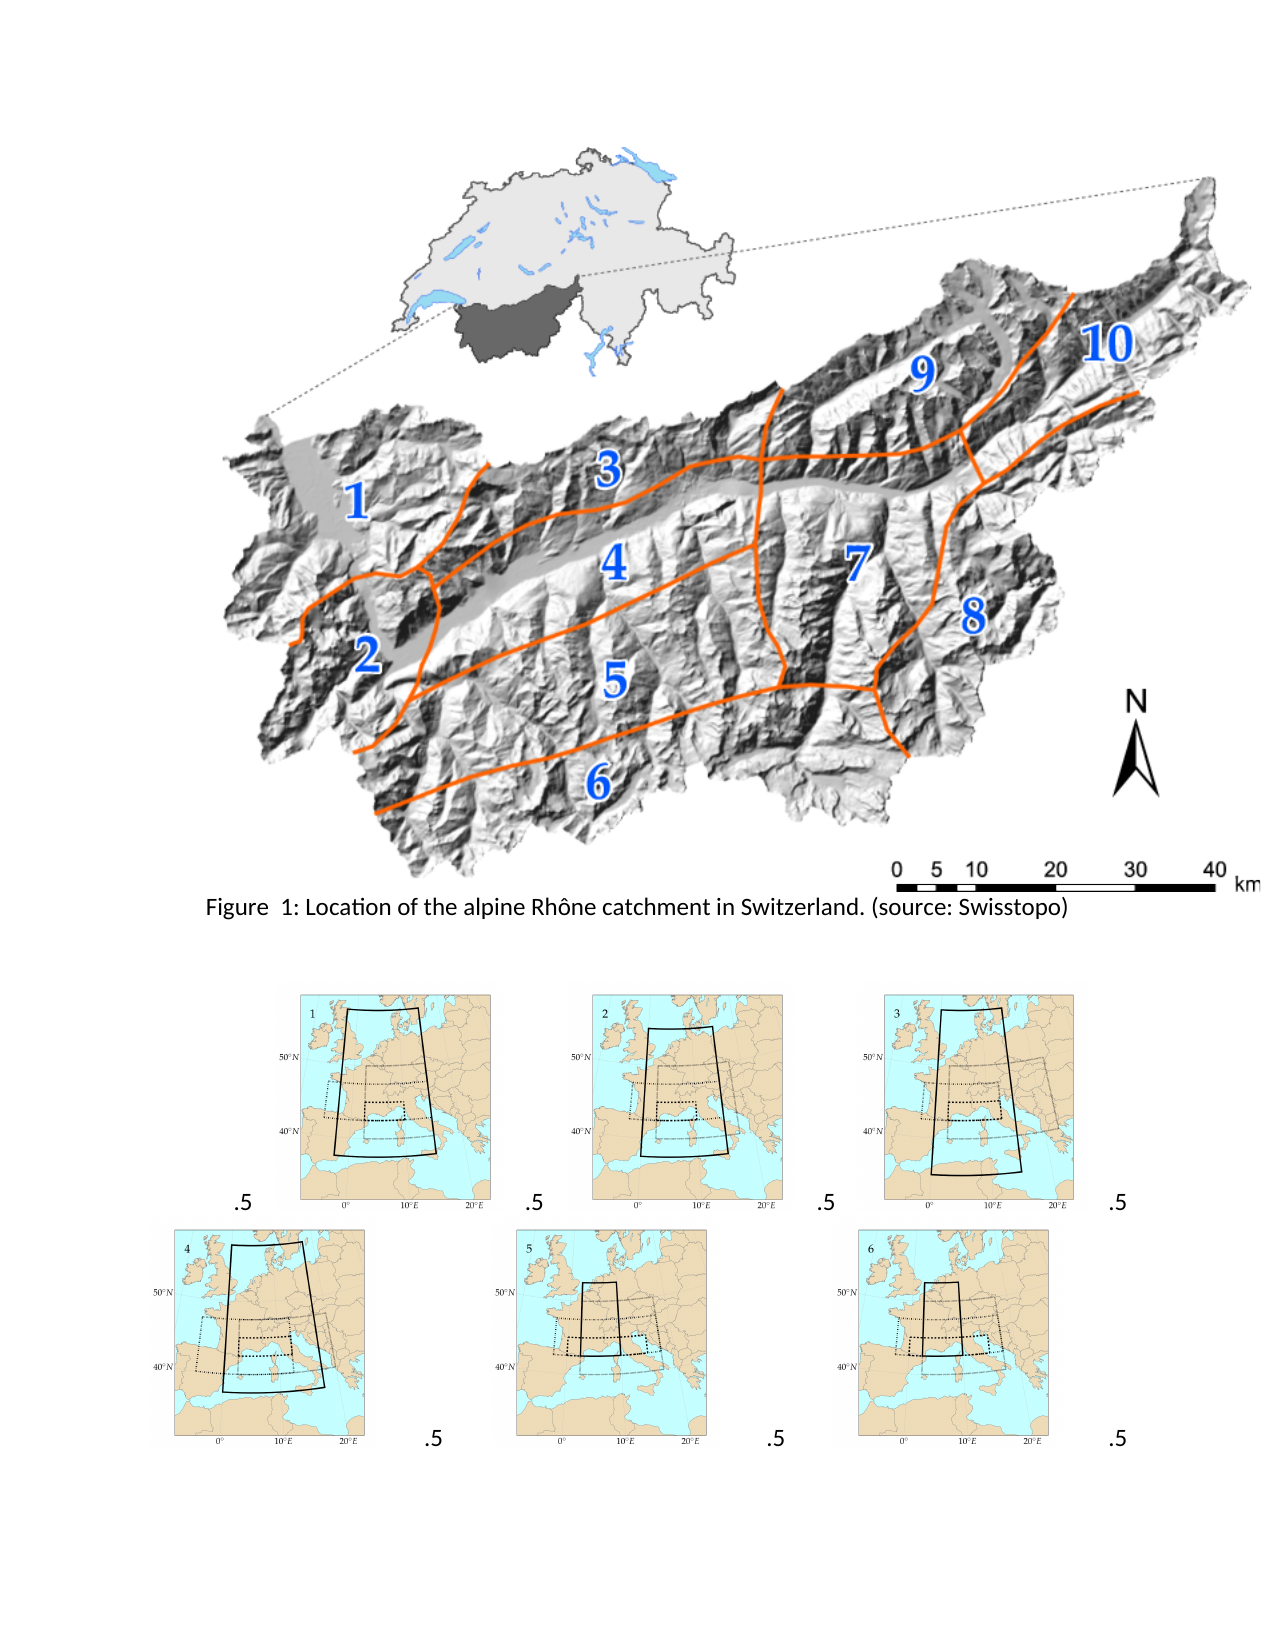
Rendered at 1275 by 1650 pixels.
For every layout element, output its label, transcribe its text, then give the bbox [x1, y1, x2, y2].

picture [222, 147, 1260, 892]
picture [147, 1217, 378, 1447]
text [148, 981, 1127, 1453]
picture [832, 1217, 1062, 1447]
text Figure 1: Location of the alpine Rhône catchment in Switzerland. (source: Swisstopo) [148, 891, 1127, 922]
picture [489, 1217, 720, 1447]
picture [273, 981, 504, 1211]
picture [857, 981, 1087, 1211]
picture [565, 981, 795, 1211]
